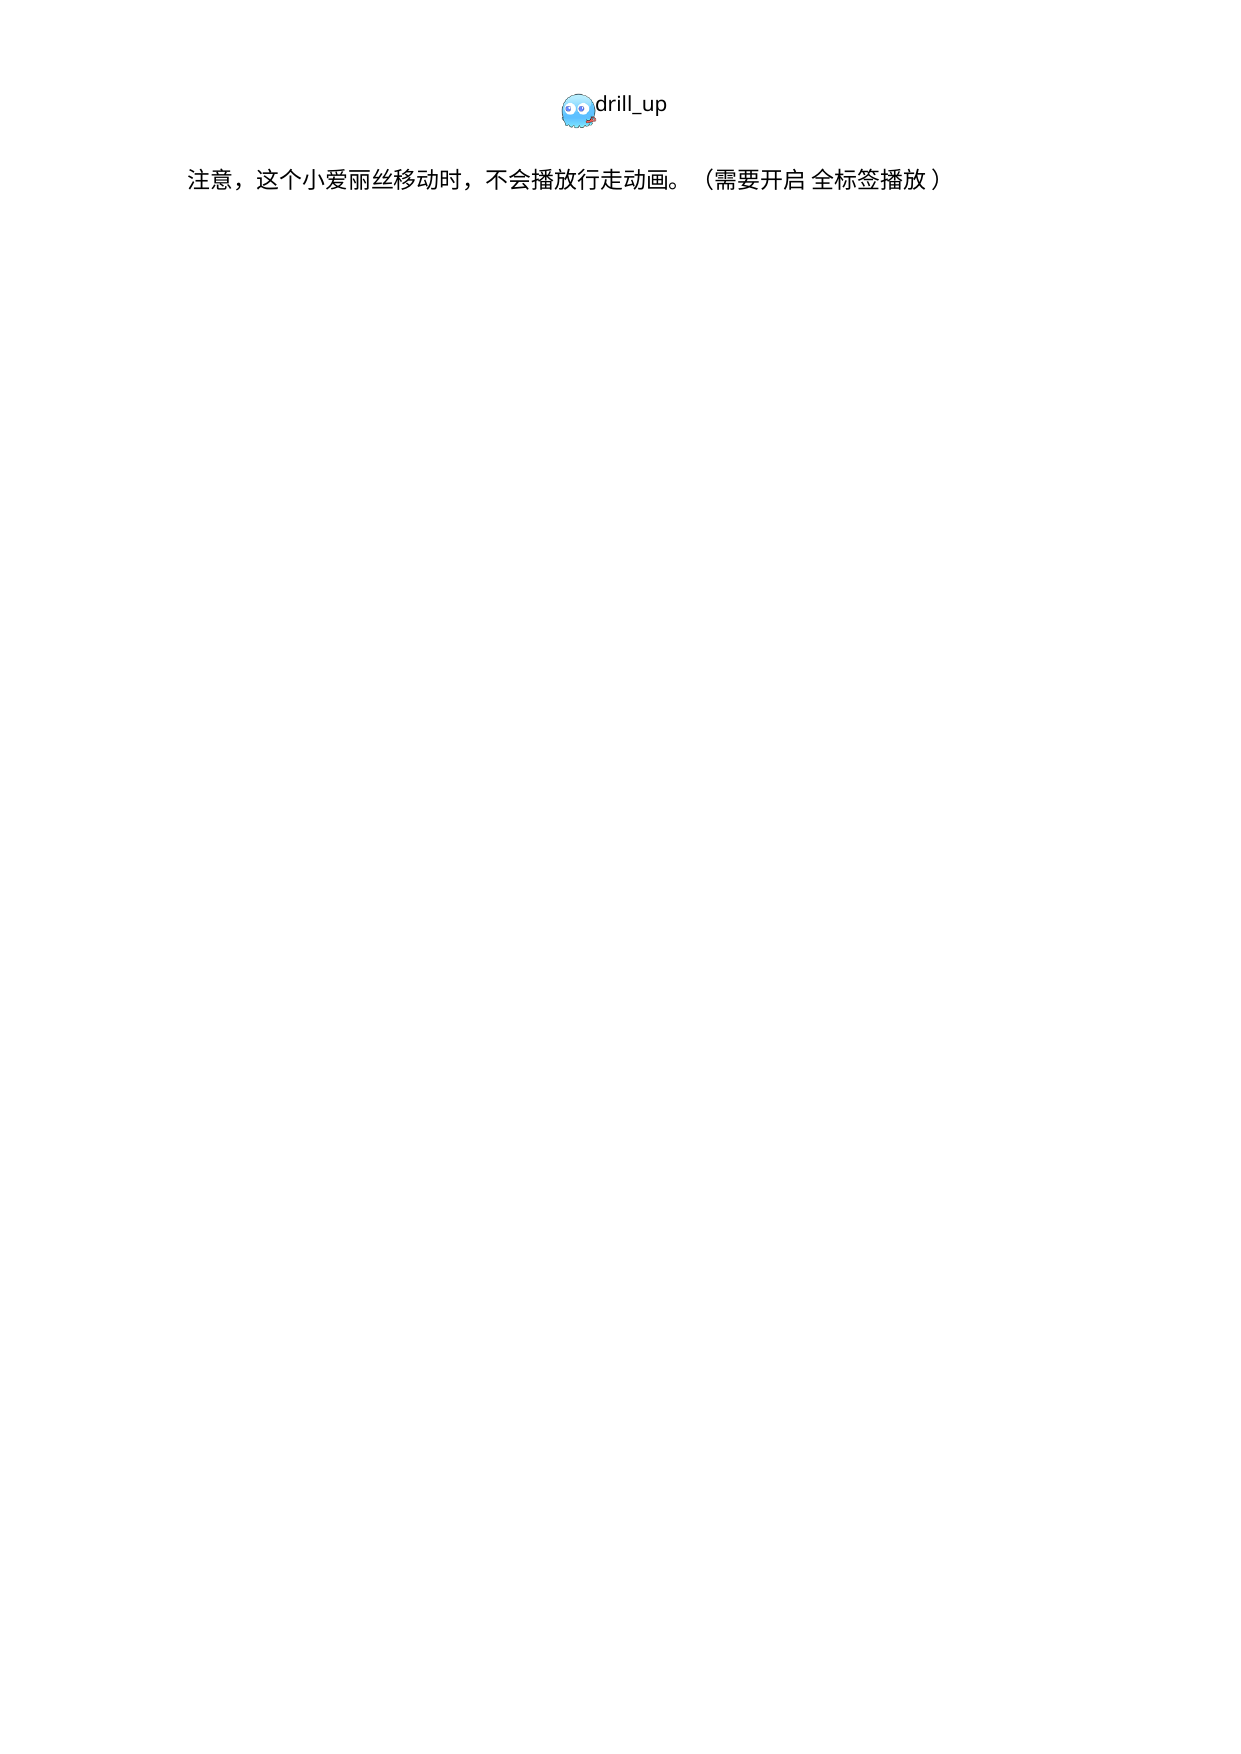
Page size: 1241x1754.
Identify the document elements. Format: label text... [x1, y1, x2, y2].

picture [556, 88, 597, 130]
text 注意，这个小爱丽丝移动时，不会播放行走动画。（需要开启 全标签播放 ） [187, 162, 1053, 195]
